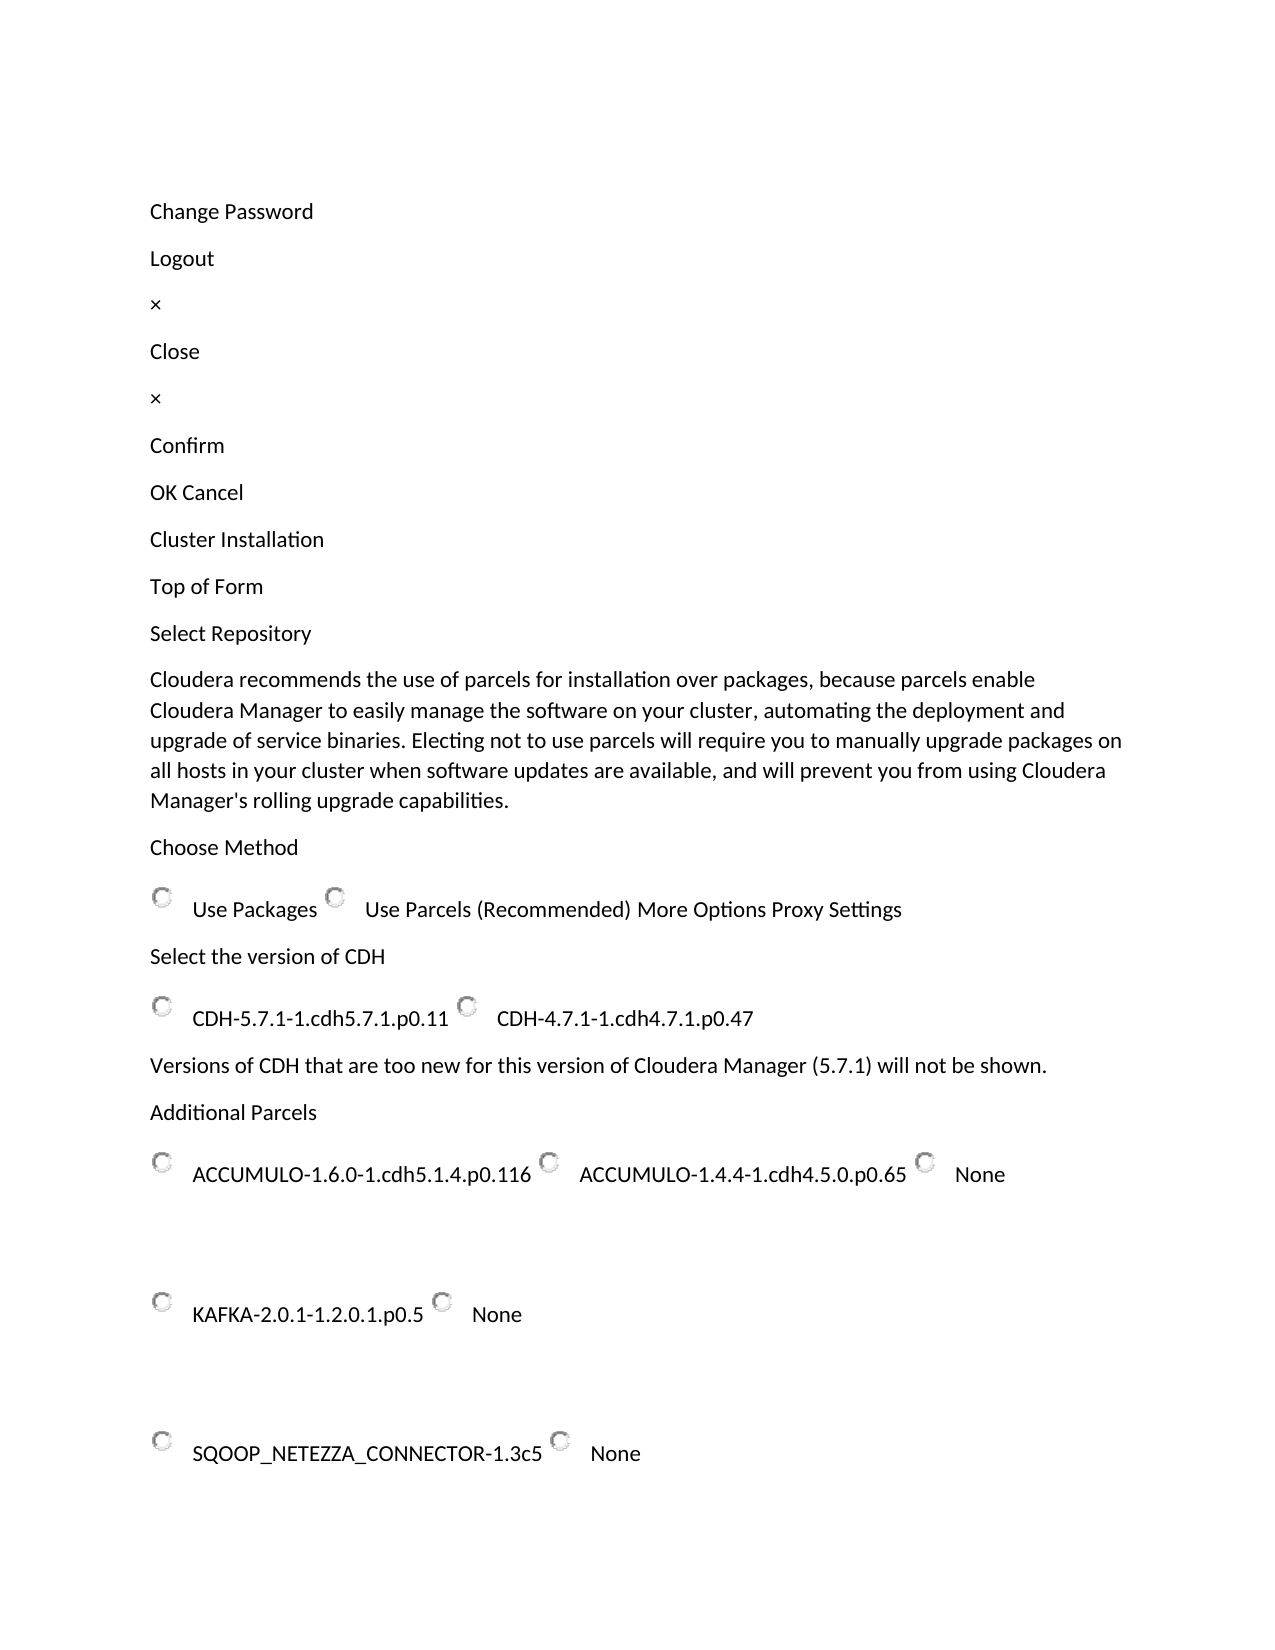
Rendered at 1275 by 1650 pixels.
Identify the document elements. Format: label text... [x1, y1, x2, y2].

text Logout [150, 244, 1125, 272]
text Additional Parcels [150, 1098, 1125, 1126]
text Choose Method [150, 833, 1125, 861]
text Cluster Installation [150, 525, 1125, 553]
text Cloudera recommends the use of parcels for installation over packages, because parcels enable Cloudera Manager to easily manage the software on your cluster, automating the deployment and upgrade of service binaries. Electing not to use parcels will require you to manually upgrade packages on all hosts in your cluster when software updates are available, and will prevent you from using Cloudera Manager's rolling upgrade capabilities. [150, 666, 1125, 814]
text Change Password [150, 197, 1125, 225]
text Versions of CDH that are too new for this version of Cloudera Manager (5.7.1) will not be shown. [150, 1051, 1125, 1079]
text CDH-5.7.1-1.cdh5.7.1.p0.11 CDH-4.7.1-1.cdh4.7.1.p0.47 [150, 989, 1125, 1033]
text Select Repository [150, 619, 1125, 647]
text SQOOP_NETEZZA_CONNECTOR-1.3c5 None [150, 1424, 1125, 1467]
text OK Cancel [150, 478, 1125, 506]
text Close [150, 337, 1125, 366]
text Select the version of CDH [150, 942, 1125, 970]
text × [150, 384, 1125, 412]
text Use Packages Use Parcels (Recommended) More Options Proxy Settings [150, 880, 1125, 923]
text Confirm [150, 431, 1125, 459]
text KAFKA-2.0.1-1.2.0.1.p0.5 None [150, 1284, 1125, 1328]
text × [150, 291, 1125, 319]
text Top of Form [150, 572, 1125, 600]
text ACCUMULO-1.6.0-1.cdh5.1.4.p0.116 ACCUMULO-1.4.4-1.cdh4.5.0.p0.65 None [150, 1145, 1125, 1188]
